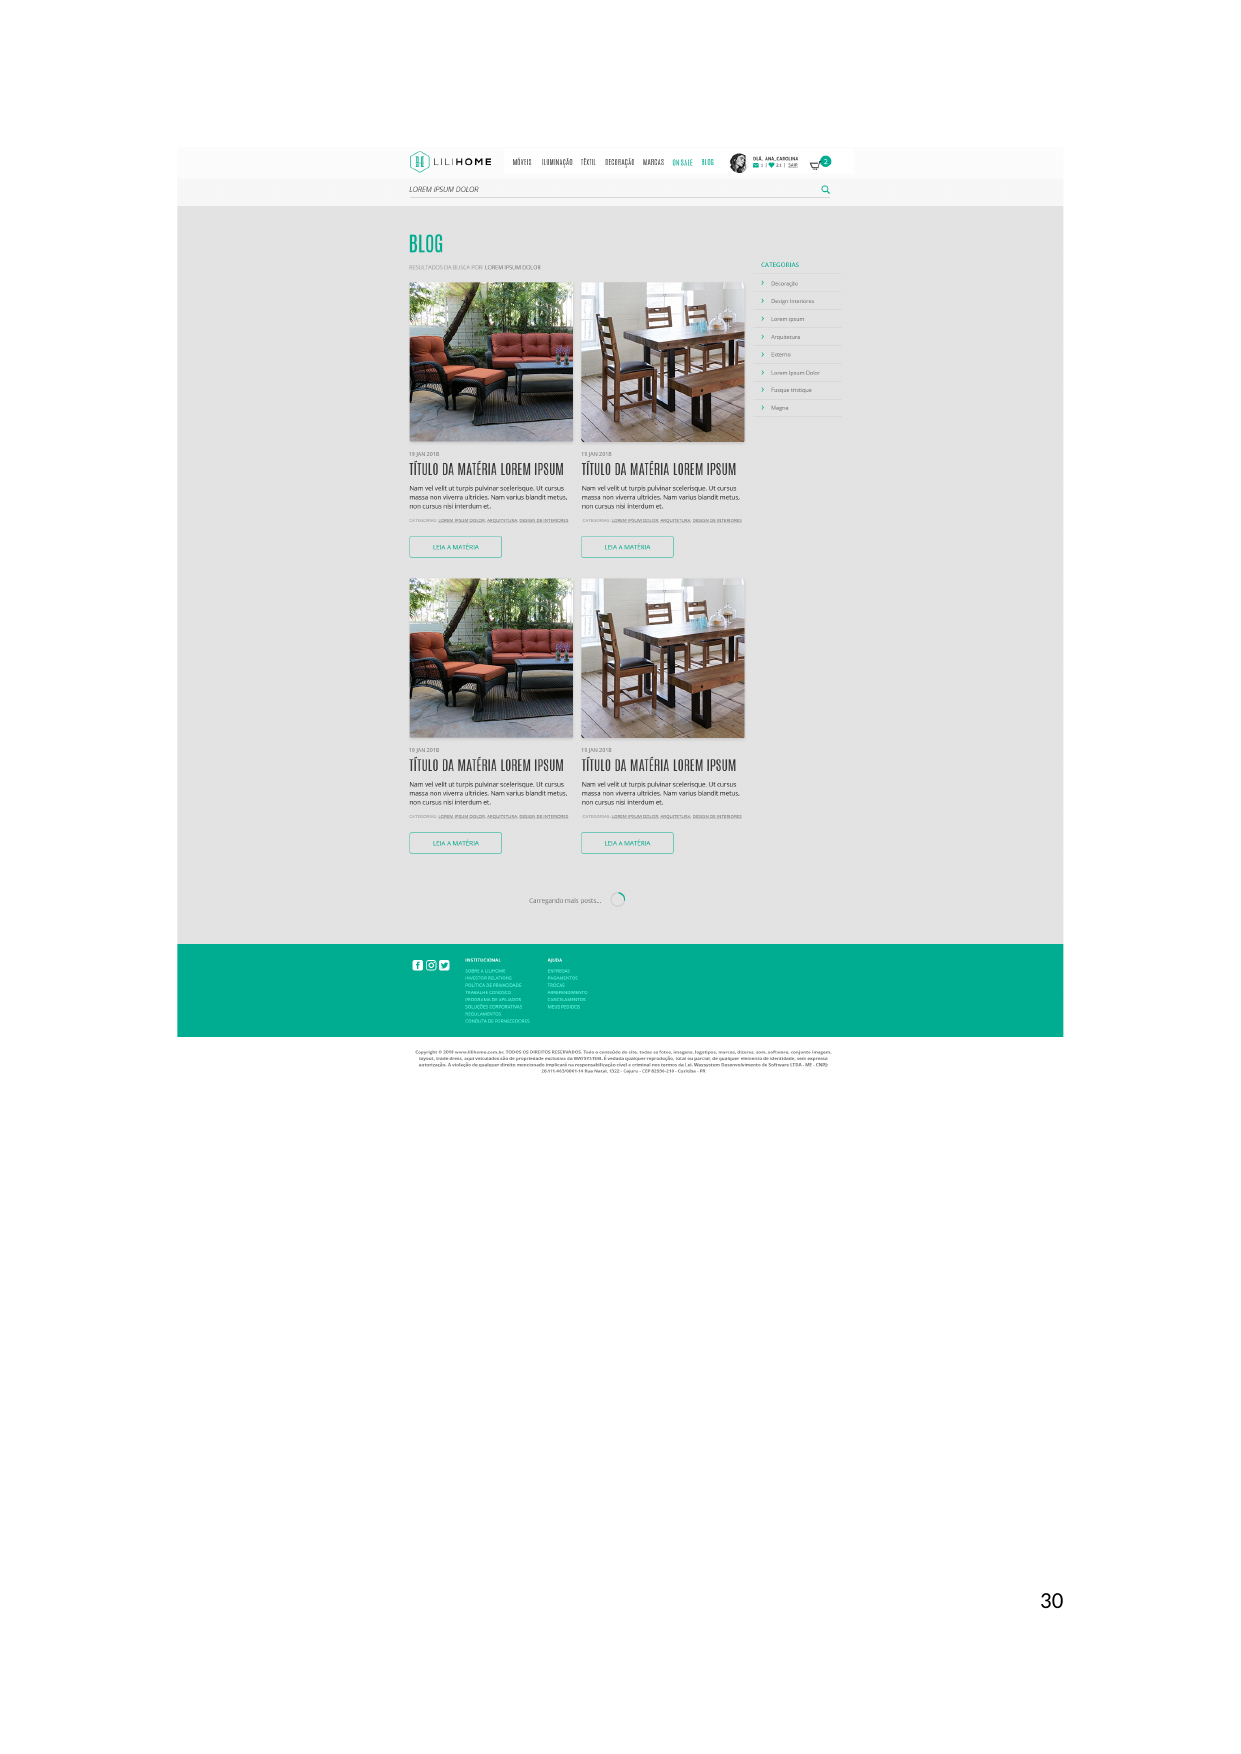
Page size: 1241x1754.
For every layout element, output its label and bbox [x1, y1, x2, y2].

picture [177, 147, 1064, 1088]
